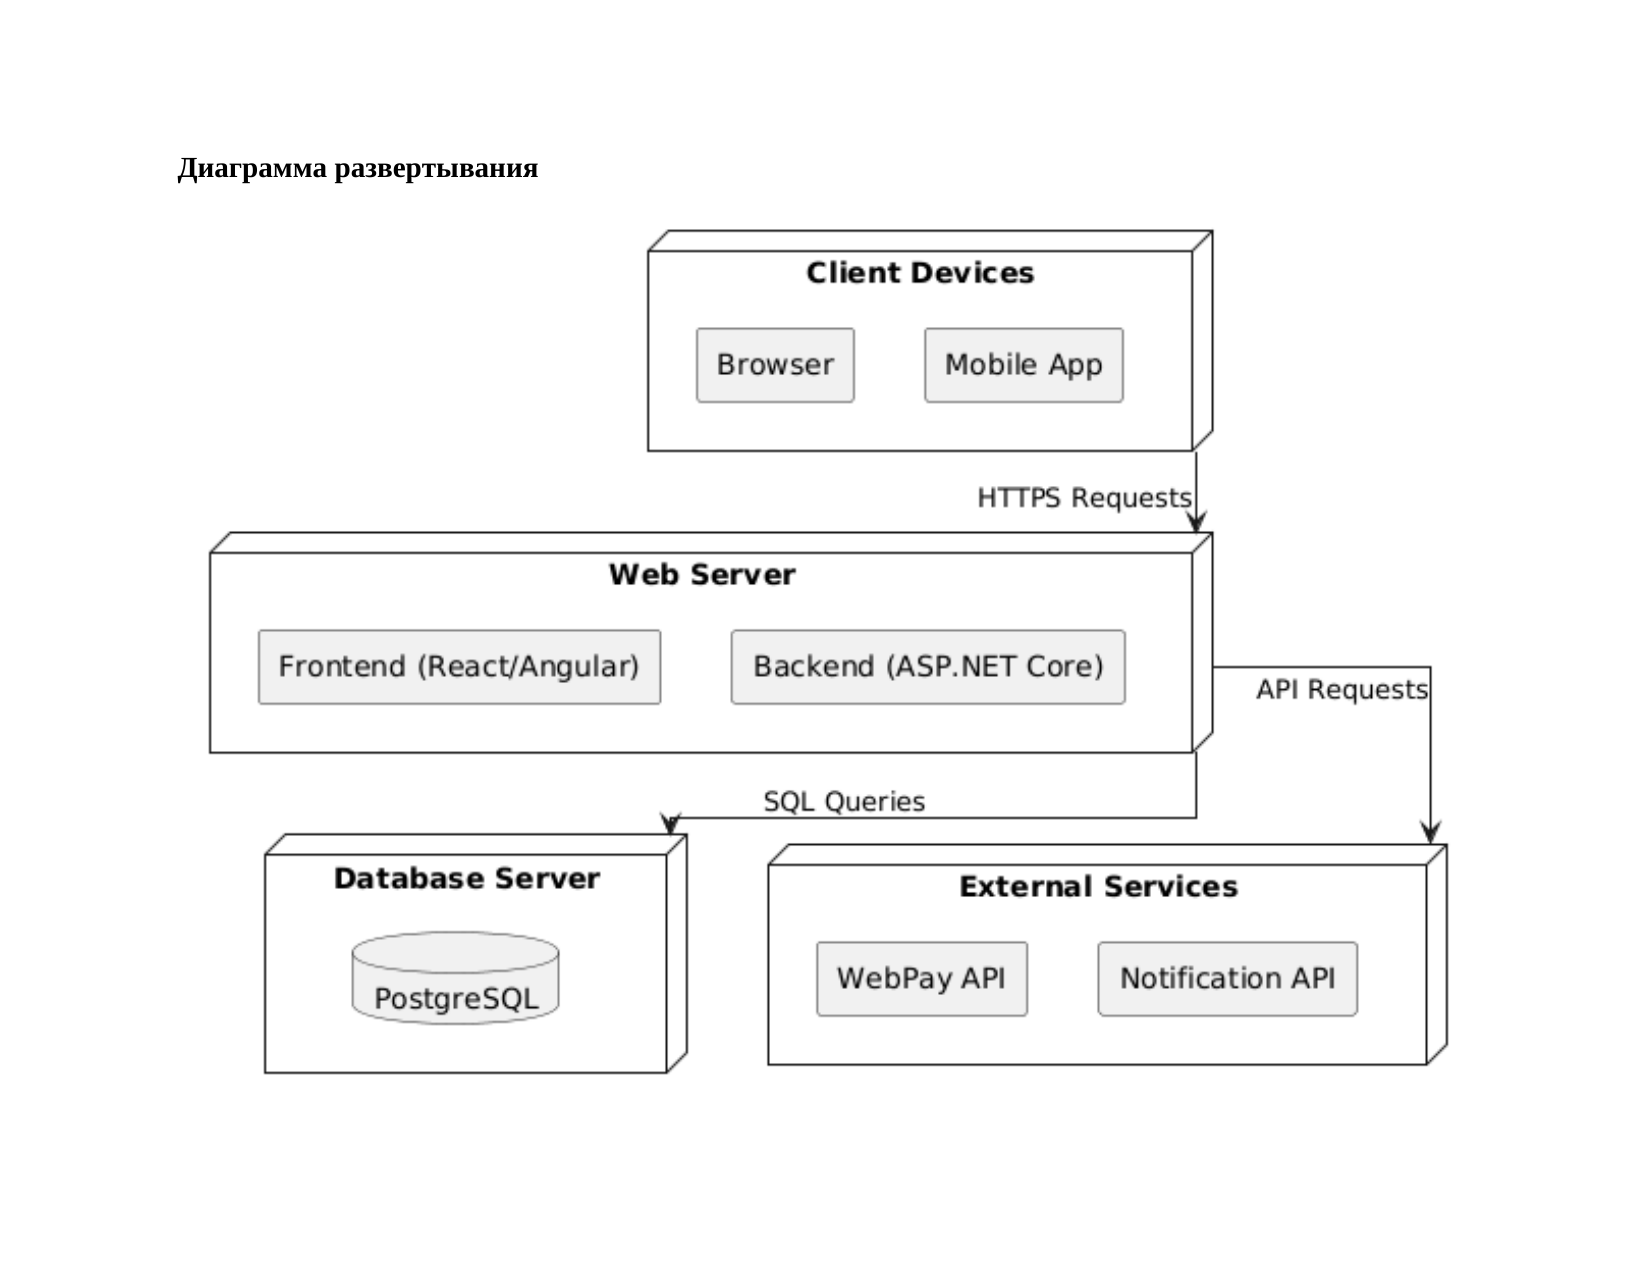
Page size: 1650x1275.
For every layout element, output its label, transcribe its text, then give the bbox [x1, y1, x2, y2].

picture [177, 218, 1479, 1105]
text Диаграмма развертывания [103, 150, 1500, 183]
